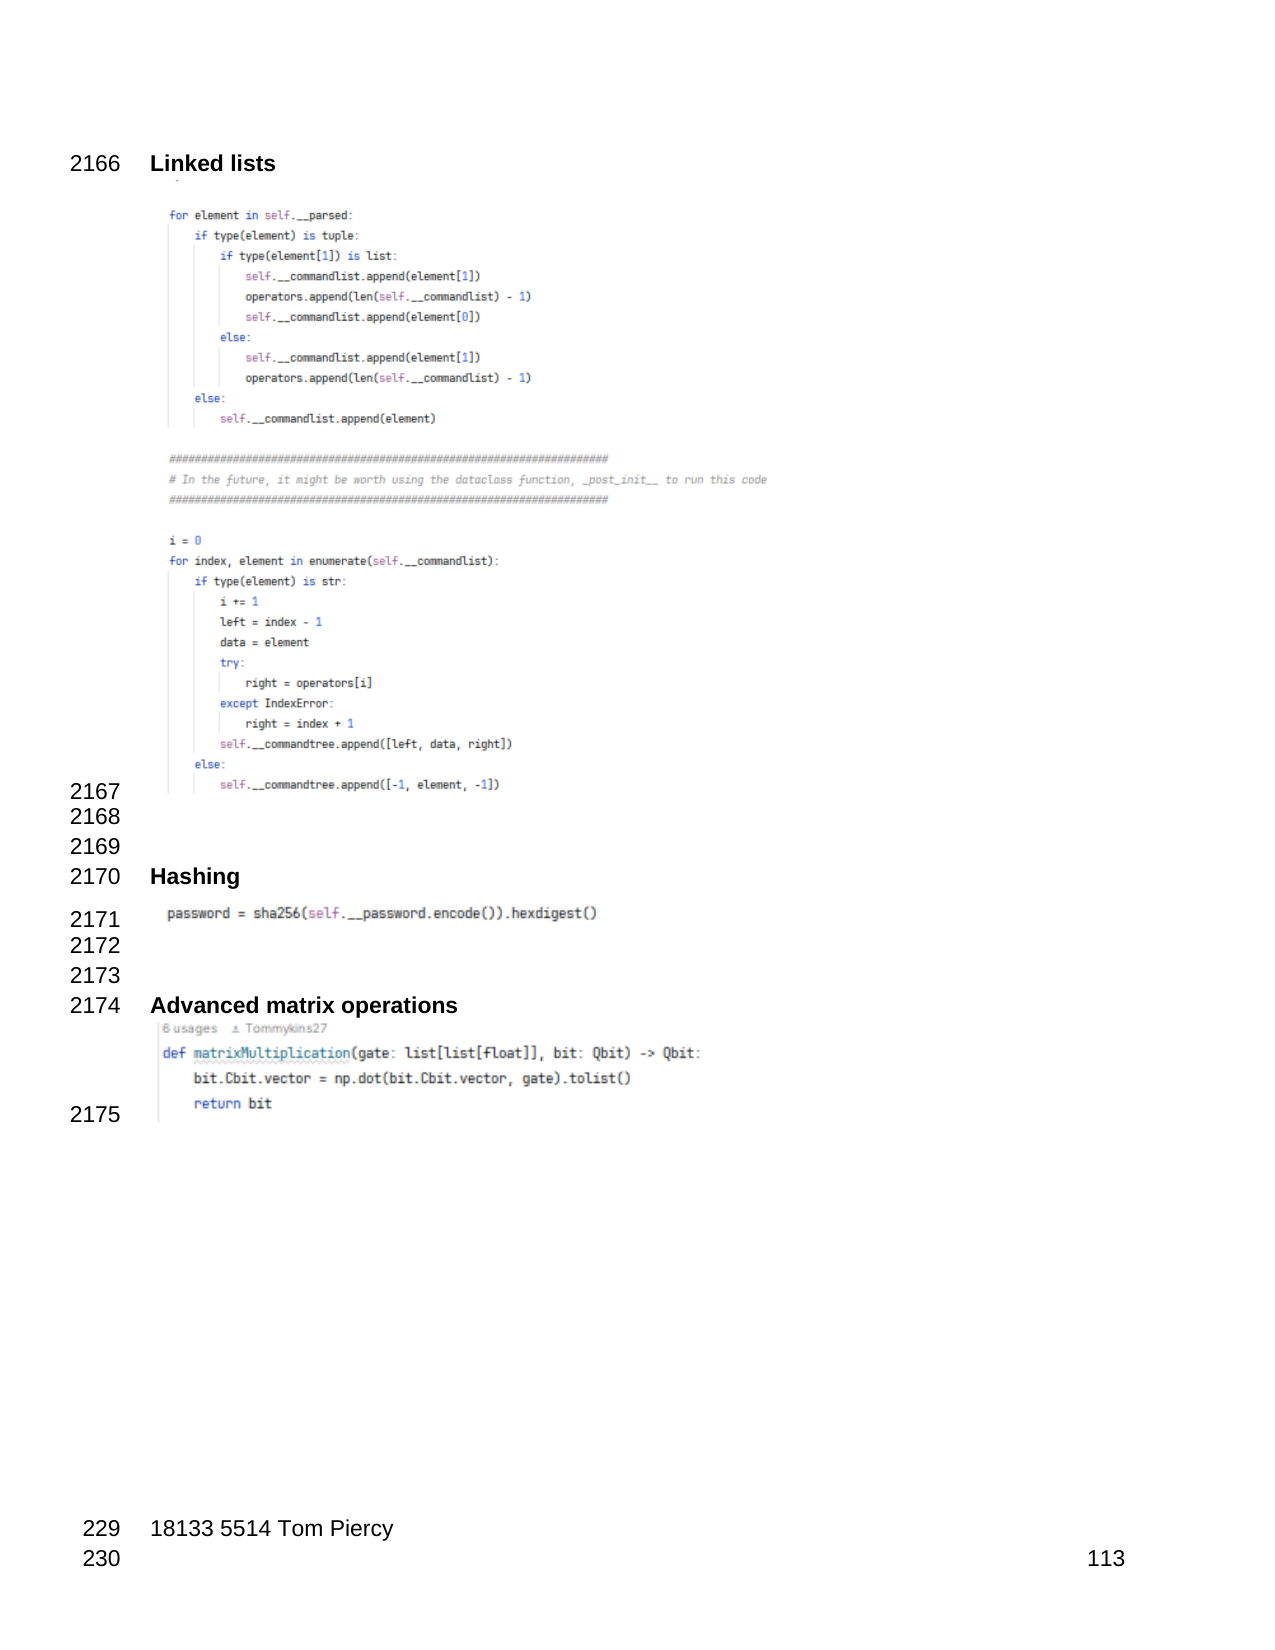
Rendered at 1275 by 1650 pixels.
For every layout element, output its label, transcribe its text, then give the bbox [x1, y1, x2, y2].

text Advanced matrix operations [150, 992, 1125, 1018]
picture [150, 893, 607, 928]
text Linked lists [150, 150, 1125, 176]
picture [150, 180, 786, 799]
text Hashing [150, 863, 1125, 890]
picture [150, 1022, 727, 1123]
